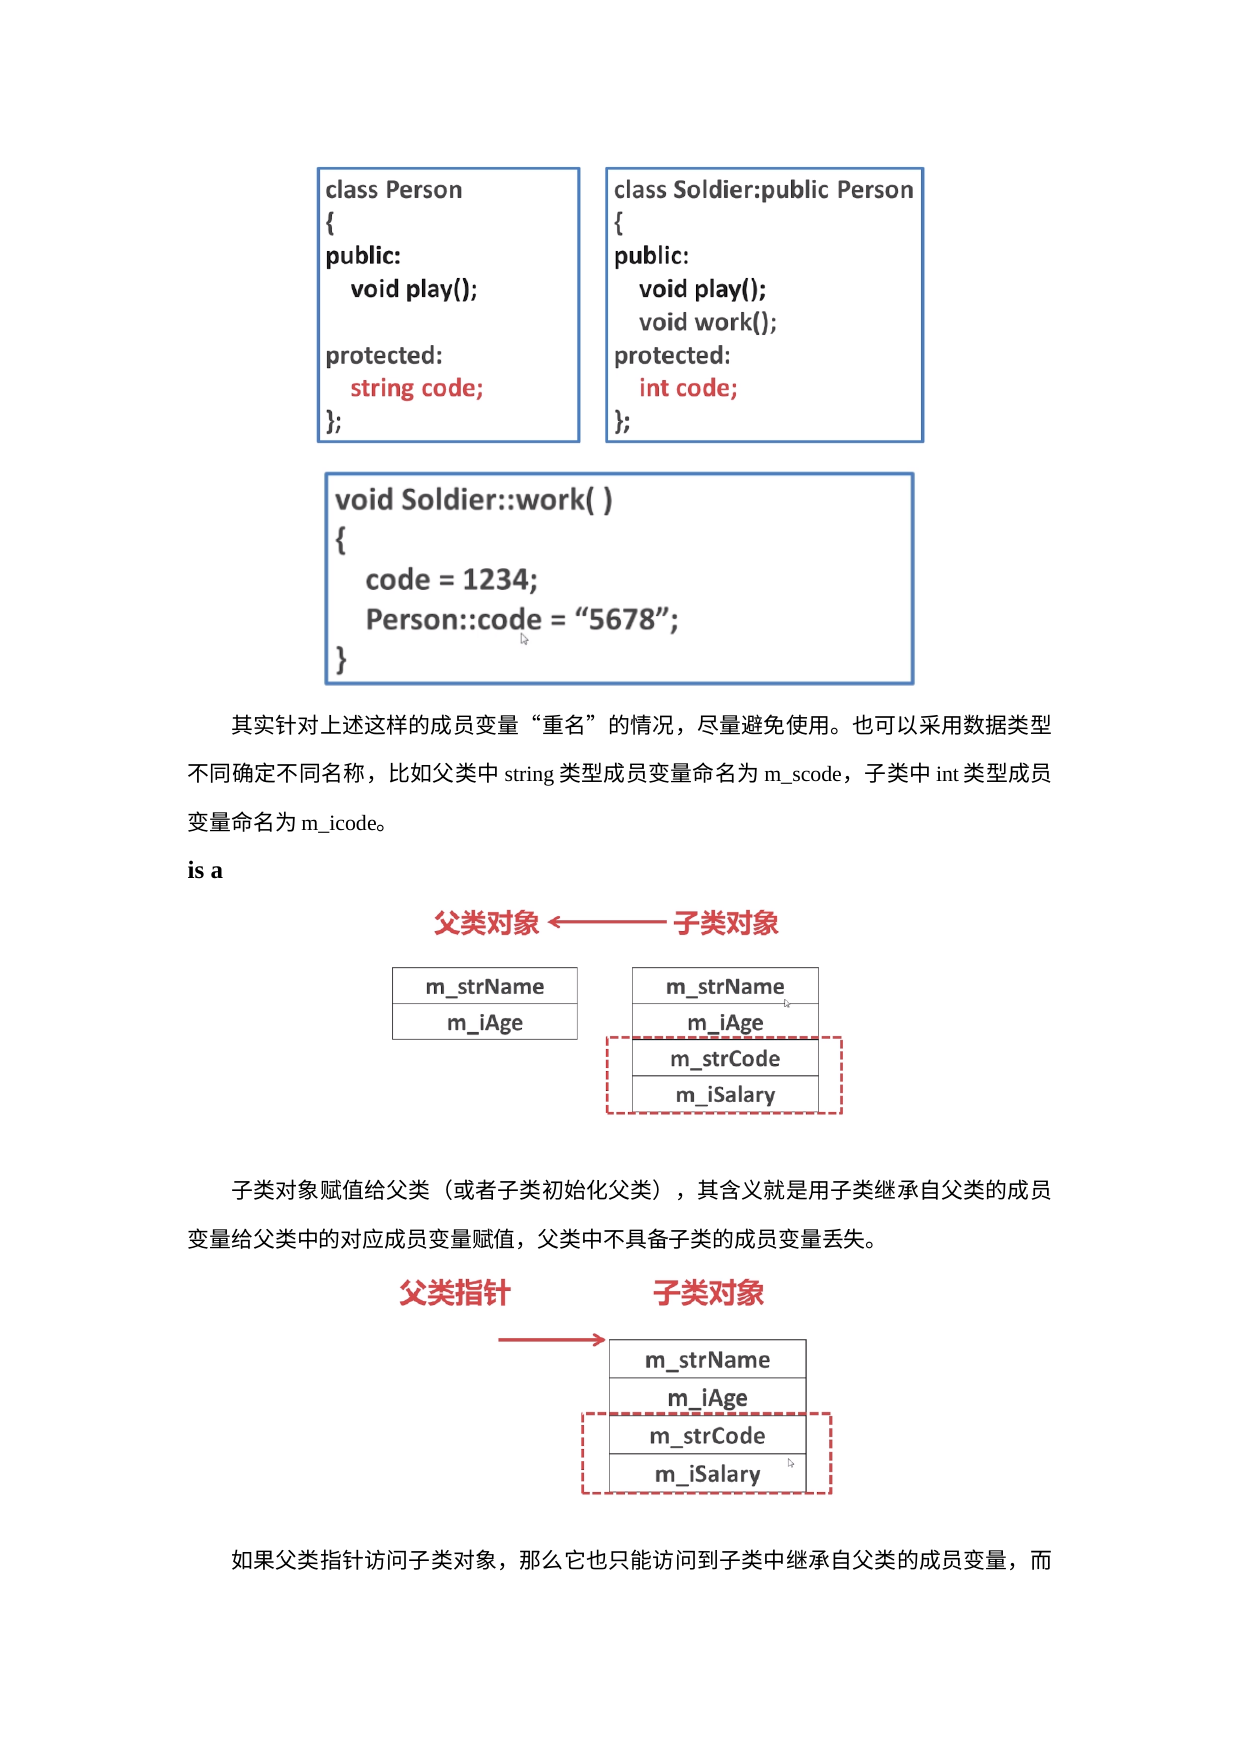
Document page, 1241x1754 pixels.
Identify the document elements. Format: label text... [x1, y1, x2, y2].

subtitle is a [187, 853, 1053, 886]
picture [319, 467, 921, 693]
text 其实针对上述这样的成员变量“重名”的情况，尽量避免使用。也可以采用数据类型不同确定不同名称，比如父类中string类型成员变量命名为m_scode，子类中int类型成员变量命名为m_icode。 [187, 707, 1053, 837]
text 子类对象赋值给父类（或者子类初始化父类），其含义就是用子类继承自父类的成员变量给父类中的对应成员变量赋值，父类中不具备子类的成员变量丢失。 [187, 1172, 1053, 1254]
picture [314, 162, 927, 447]
picture [385, 900, 856, 1133]
picture [395, 1269, 846, 1507]
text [187, 1542, 1053, 1575]
